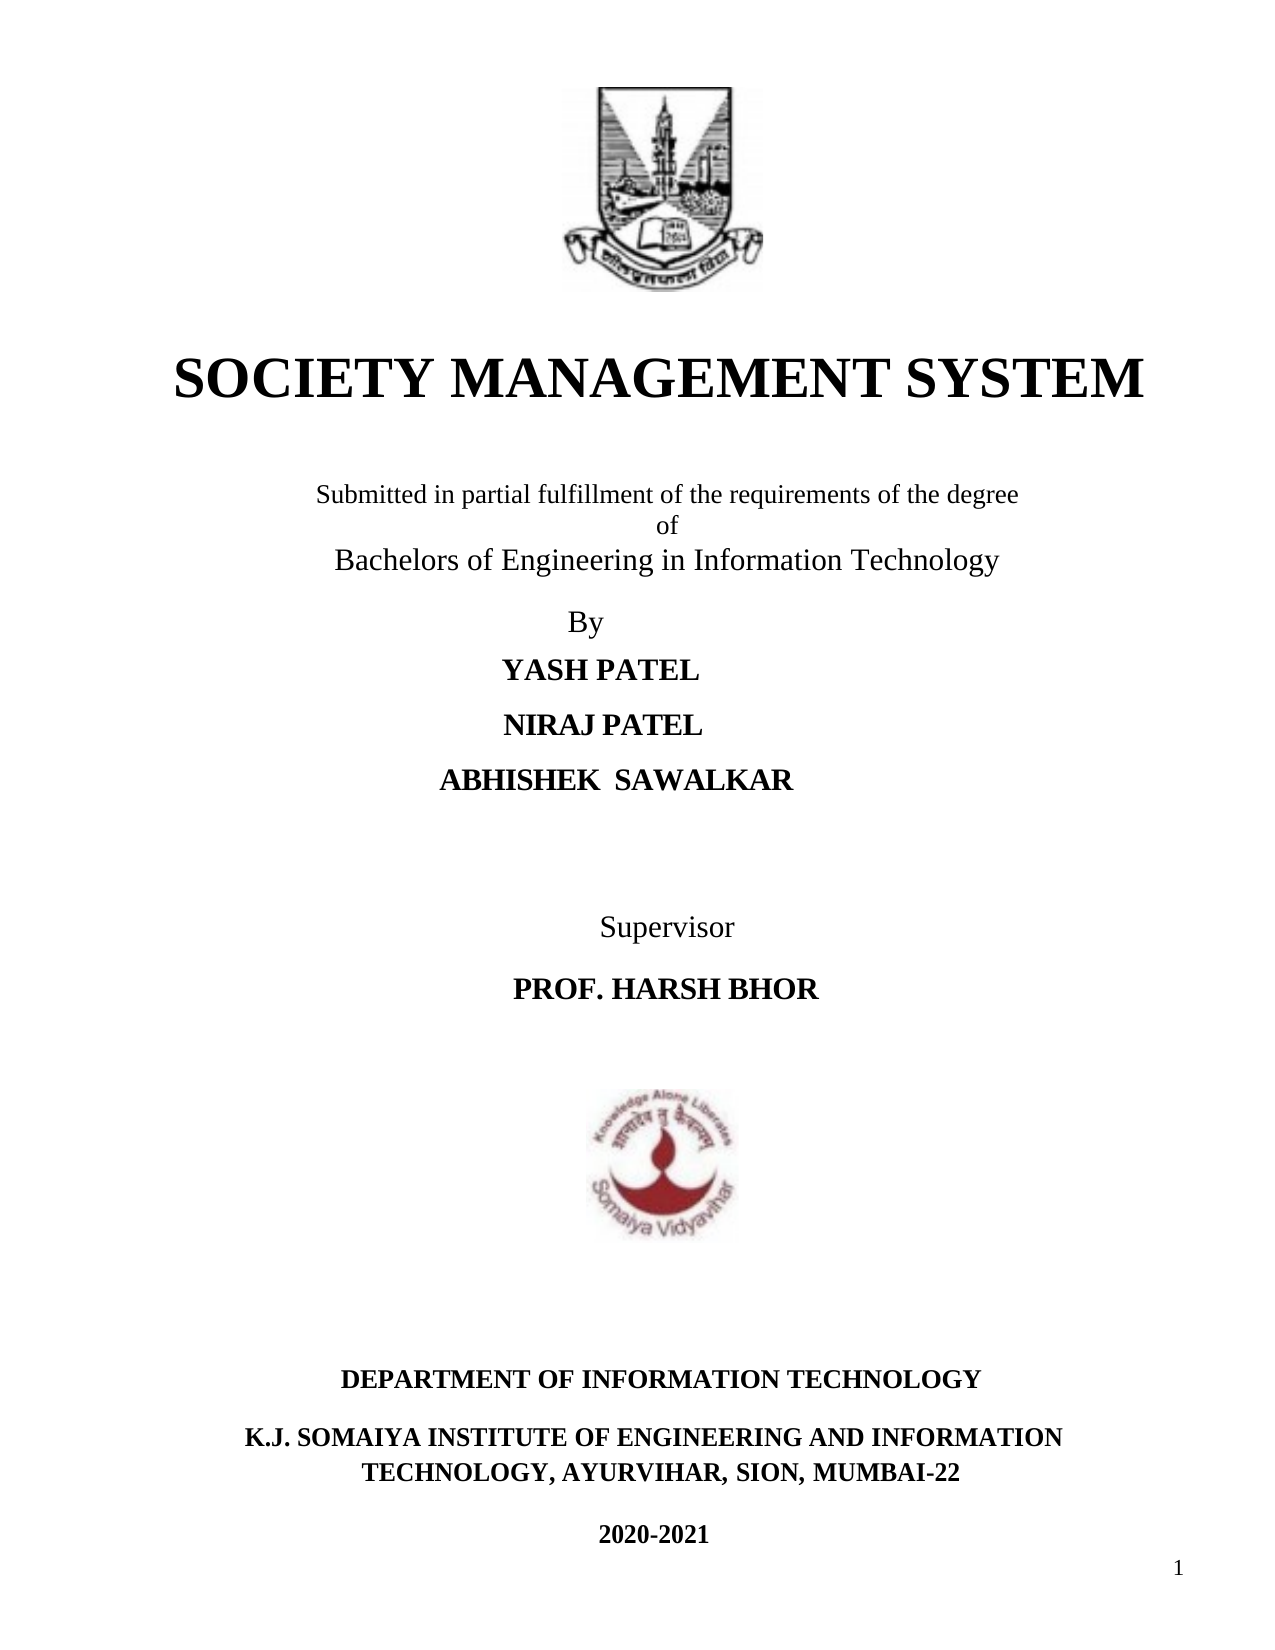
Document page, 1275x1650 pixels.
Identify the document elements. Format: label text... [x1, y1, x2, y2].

text NIRAJ PATEL [127, 706, 794, 742]
picture [561, 87, 764, 292]
text Submitted in partial fulfillment of the requirements of the degree of [302, 478, 1032, 540]
text K.J. SOMAIYA INSTITUTE OF ENGINEERING AND INFORMATION TECHNOLOGY, AYURVIHAR, SION, MUMBAI-22 [244, 1421, 1192, 1488]
text 2020-2021 [127, 1519, 1192, 1550]
text YASH PATEL [127, 651, 794, 687]
text ABHISHEK SAWALKAR [127, 761, 794, 797]
text SOCIETY MANAGEMENT SYSTEM [127, 343, 1192, 410]
picture [586, 1089, 739, 1243]
text Supervisor [302, 908, 1032, 944]
text PROF. HARSH BHOR [300, 971, 1032, 1006]
text By [302, 603, 1032, 639]
subtitle DEPARTMENT OF INFORMATION TECHNOLOGY [291, 1363, 1032, 1394]
text Bachelors of Engineering in Information Technology [302, 541, 1032, 577]
